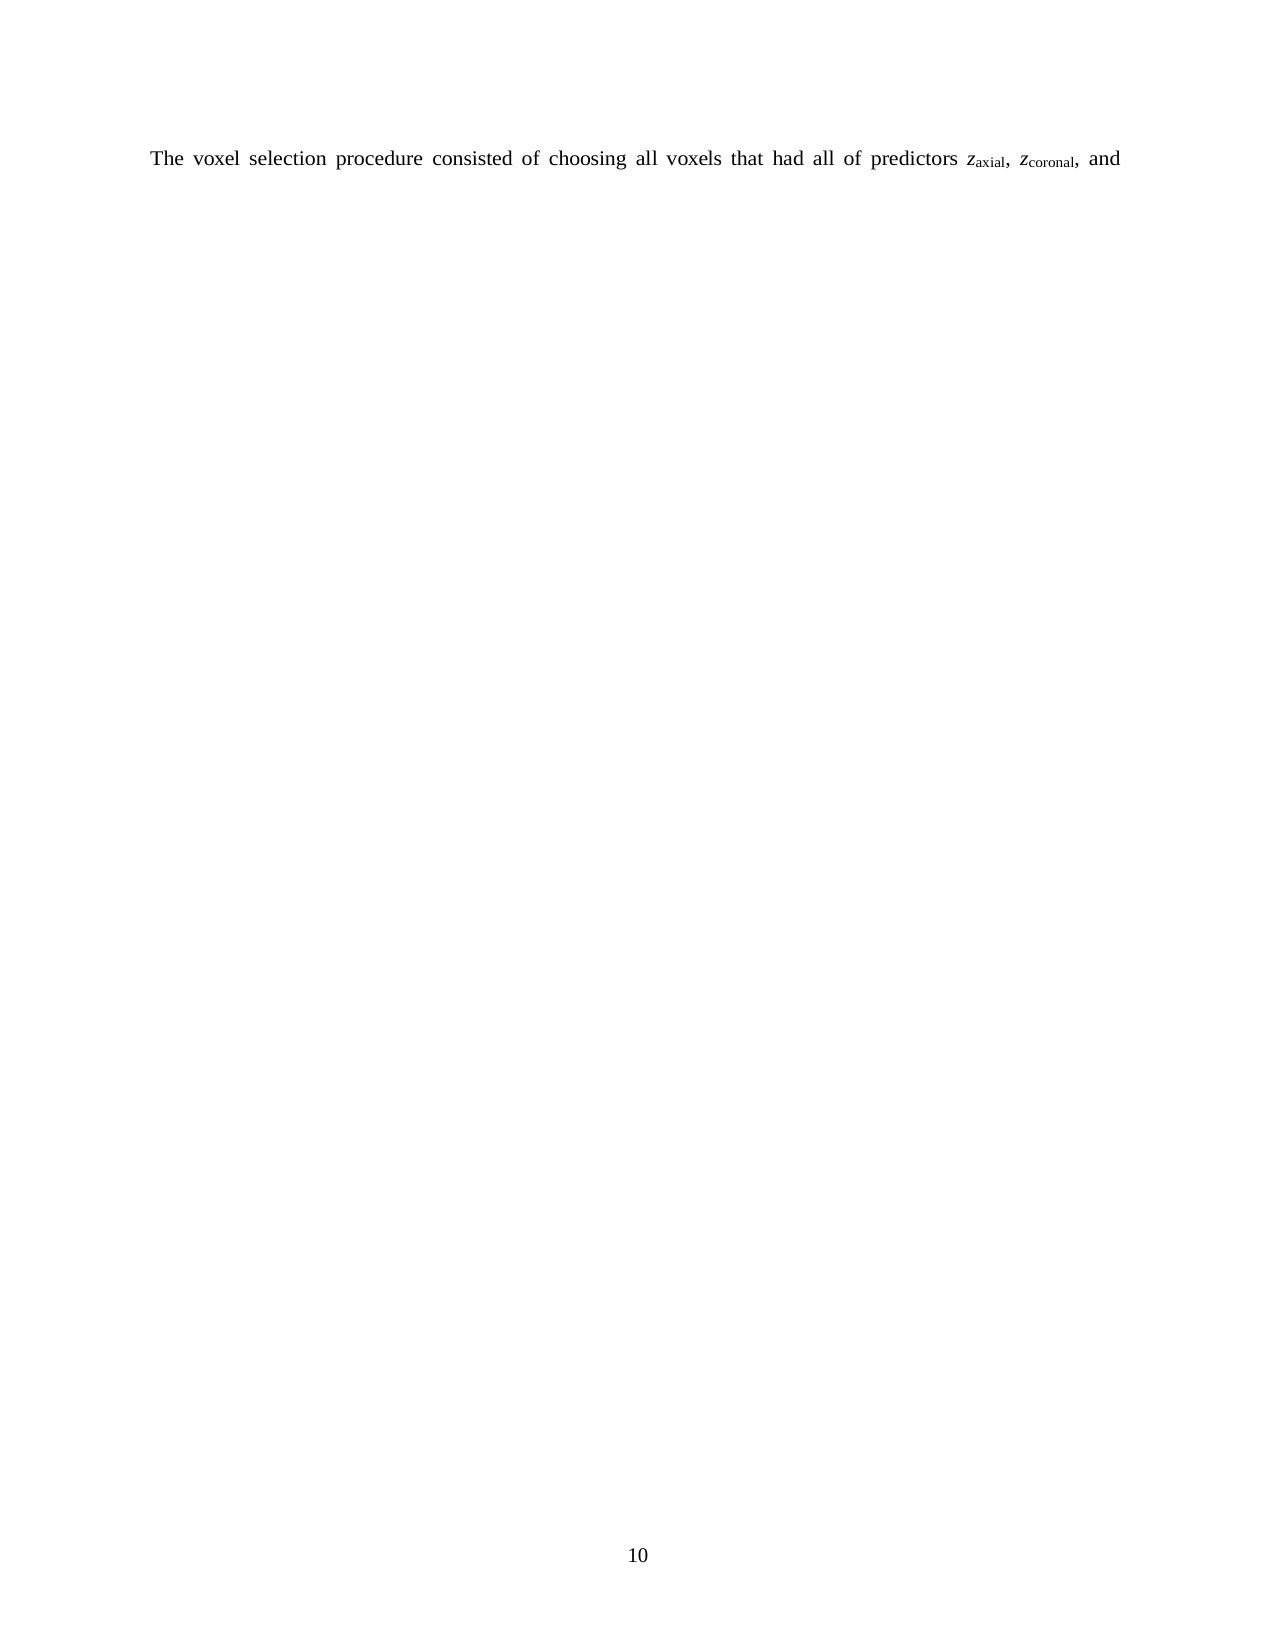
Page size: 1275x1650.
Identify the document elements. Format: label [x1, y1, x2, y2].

text [150, 146, 1125, 171]
